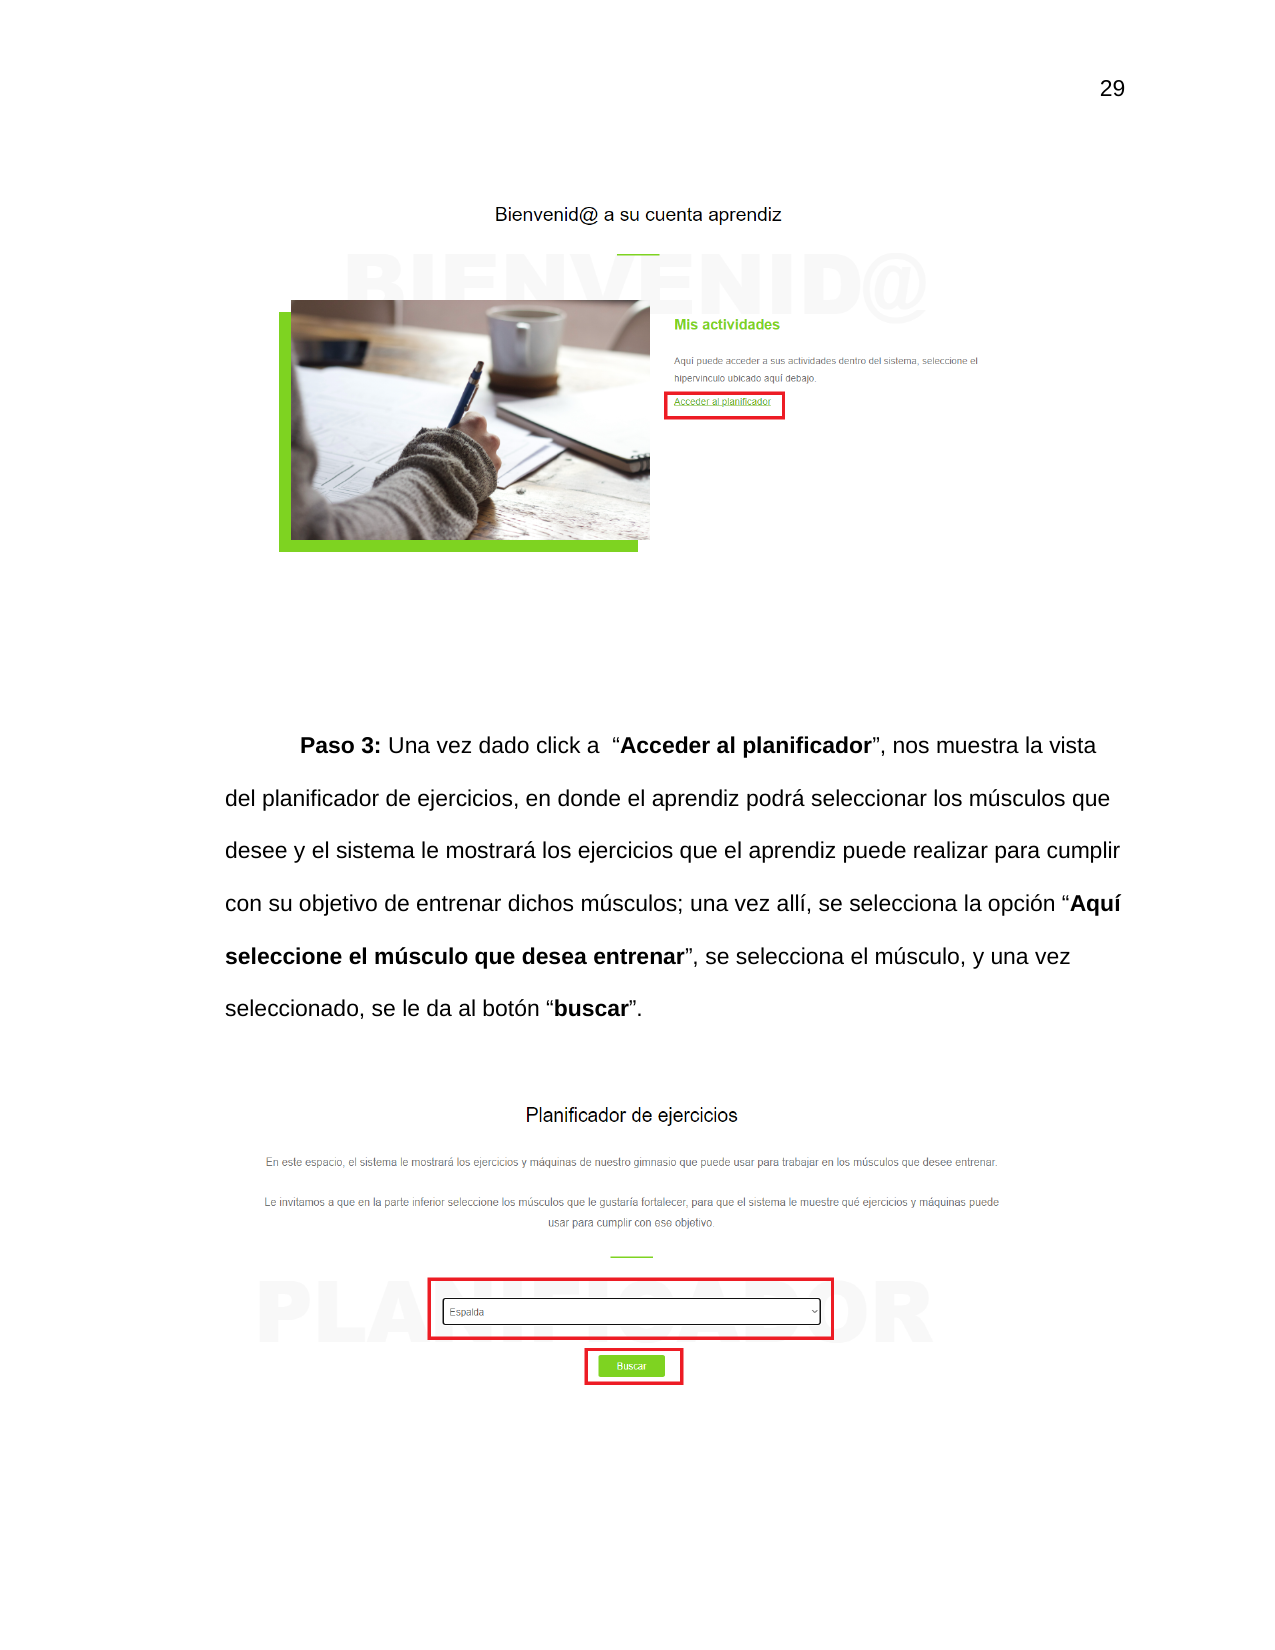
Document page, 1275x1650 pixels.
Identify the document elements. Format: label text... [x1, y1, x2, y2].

picture [228, 1078, 1048, 1407]
picture [238, 182, 1037, 587]
text Paso 3: Una vez dado click a “Acceder al planificador”, nos muestra la vista del planificador de ejercicios, en donde el aprendiz podrá seleccionar los músculos que desee y el sistema le mostrará los ejercicios que el aprendiz puede realizar para cumplir con su objetivo de entrenar dichos músculos; una vez allí, se selecciona la opción “Aquí seleccione el músculo que desea entrenar”, se selecciona el músculo, y una vez seleccionado, se le da al botón “buscar”. [225, 732, 1125, 1022]
